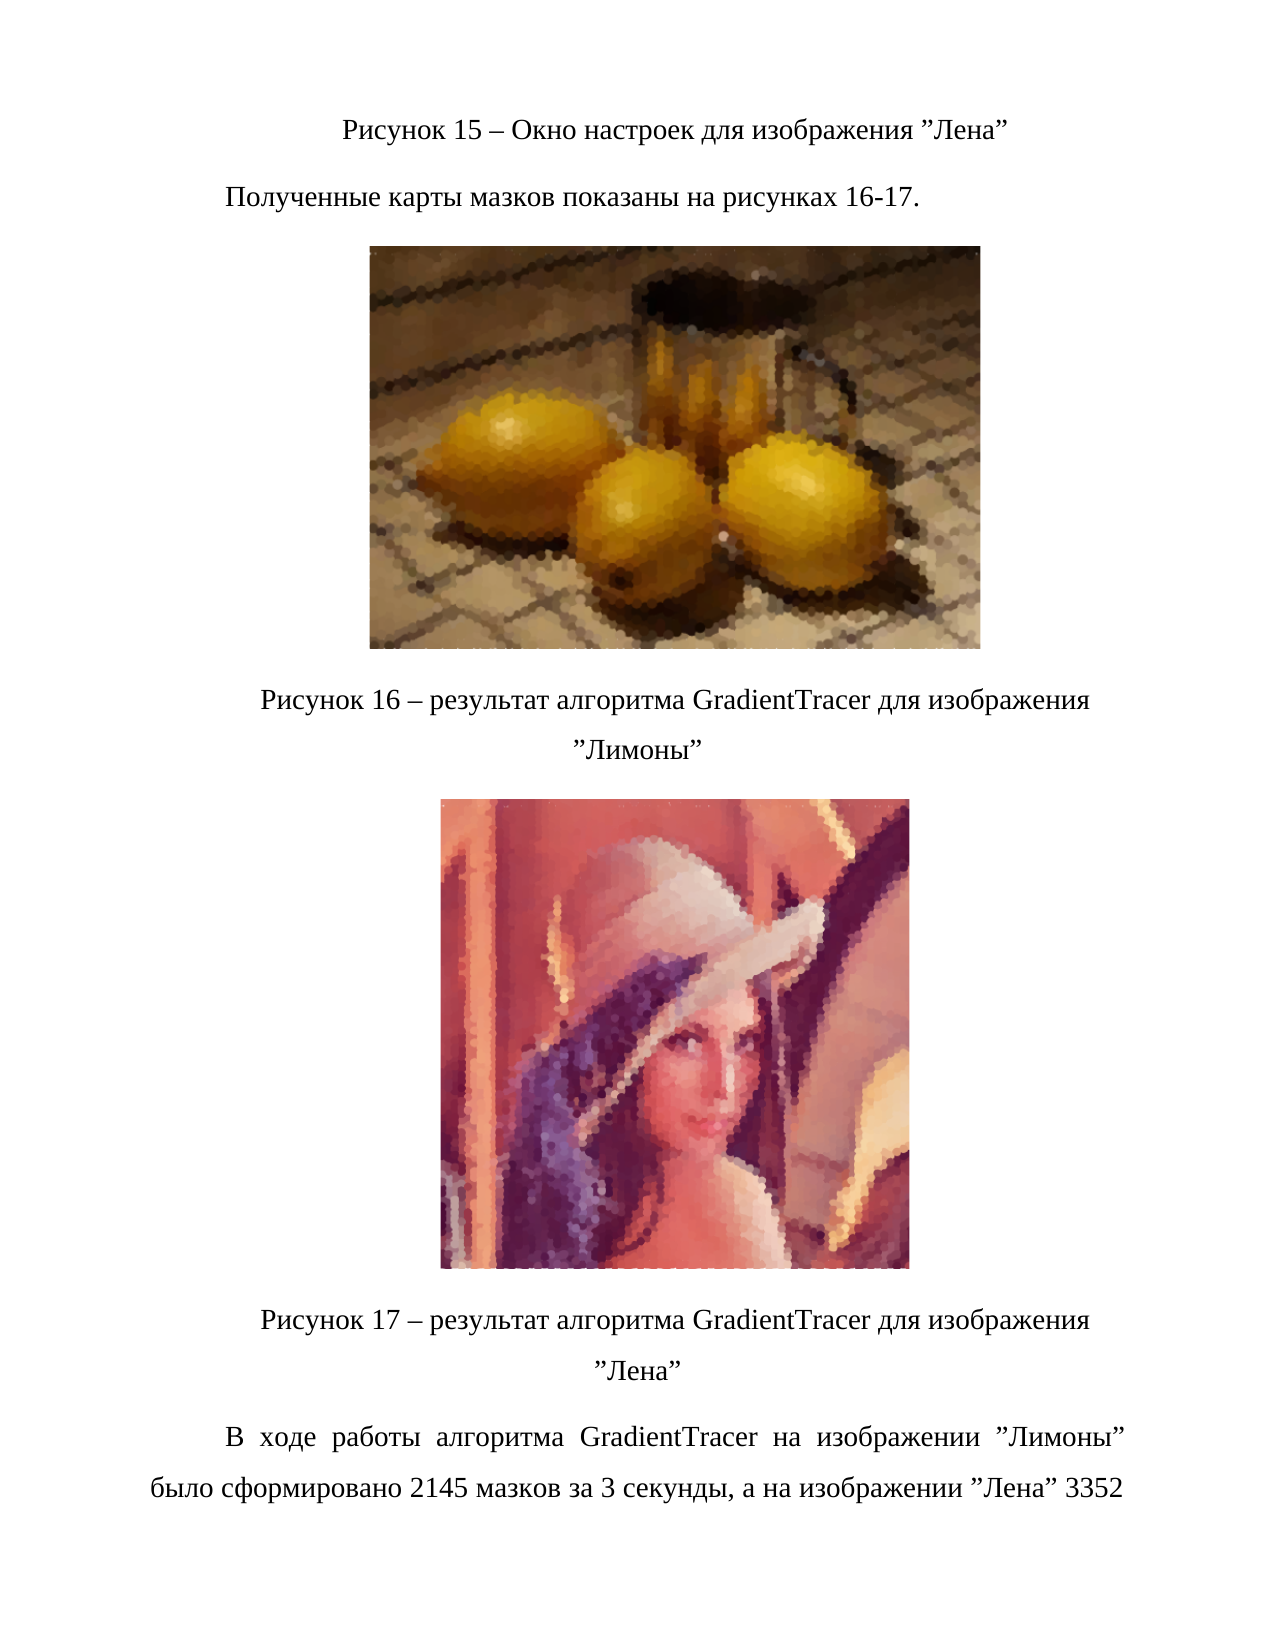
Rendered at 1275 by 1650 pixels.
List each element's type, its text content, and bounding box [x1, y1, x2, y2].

text Рисунок 15 – Окно настроек для изображения ”Лена” [150, 112, 1125, 146]
picture [440, 799, 910, 1269]
text Полученные карты мазков показаны на рисунках 16-17. [150, 179, 1125, 213]
text Рисунок 17 – результат алгоритма GradientTracer для изображения ”Лена” [150, 1302, 1125, 1386]
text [150, 1419, 1125, 1503]
picture [369, 246, 981, 649]
text Рисунок 16 – результат алгоритма GradientTracer для изображения ”Лимоны” [150, 682, 1125, 766]
